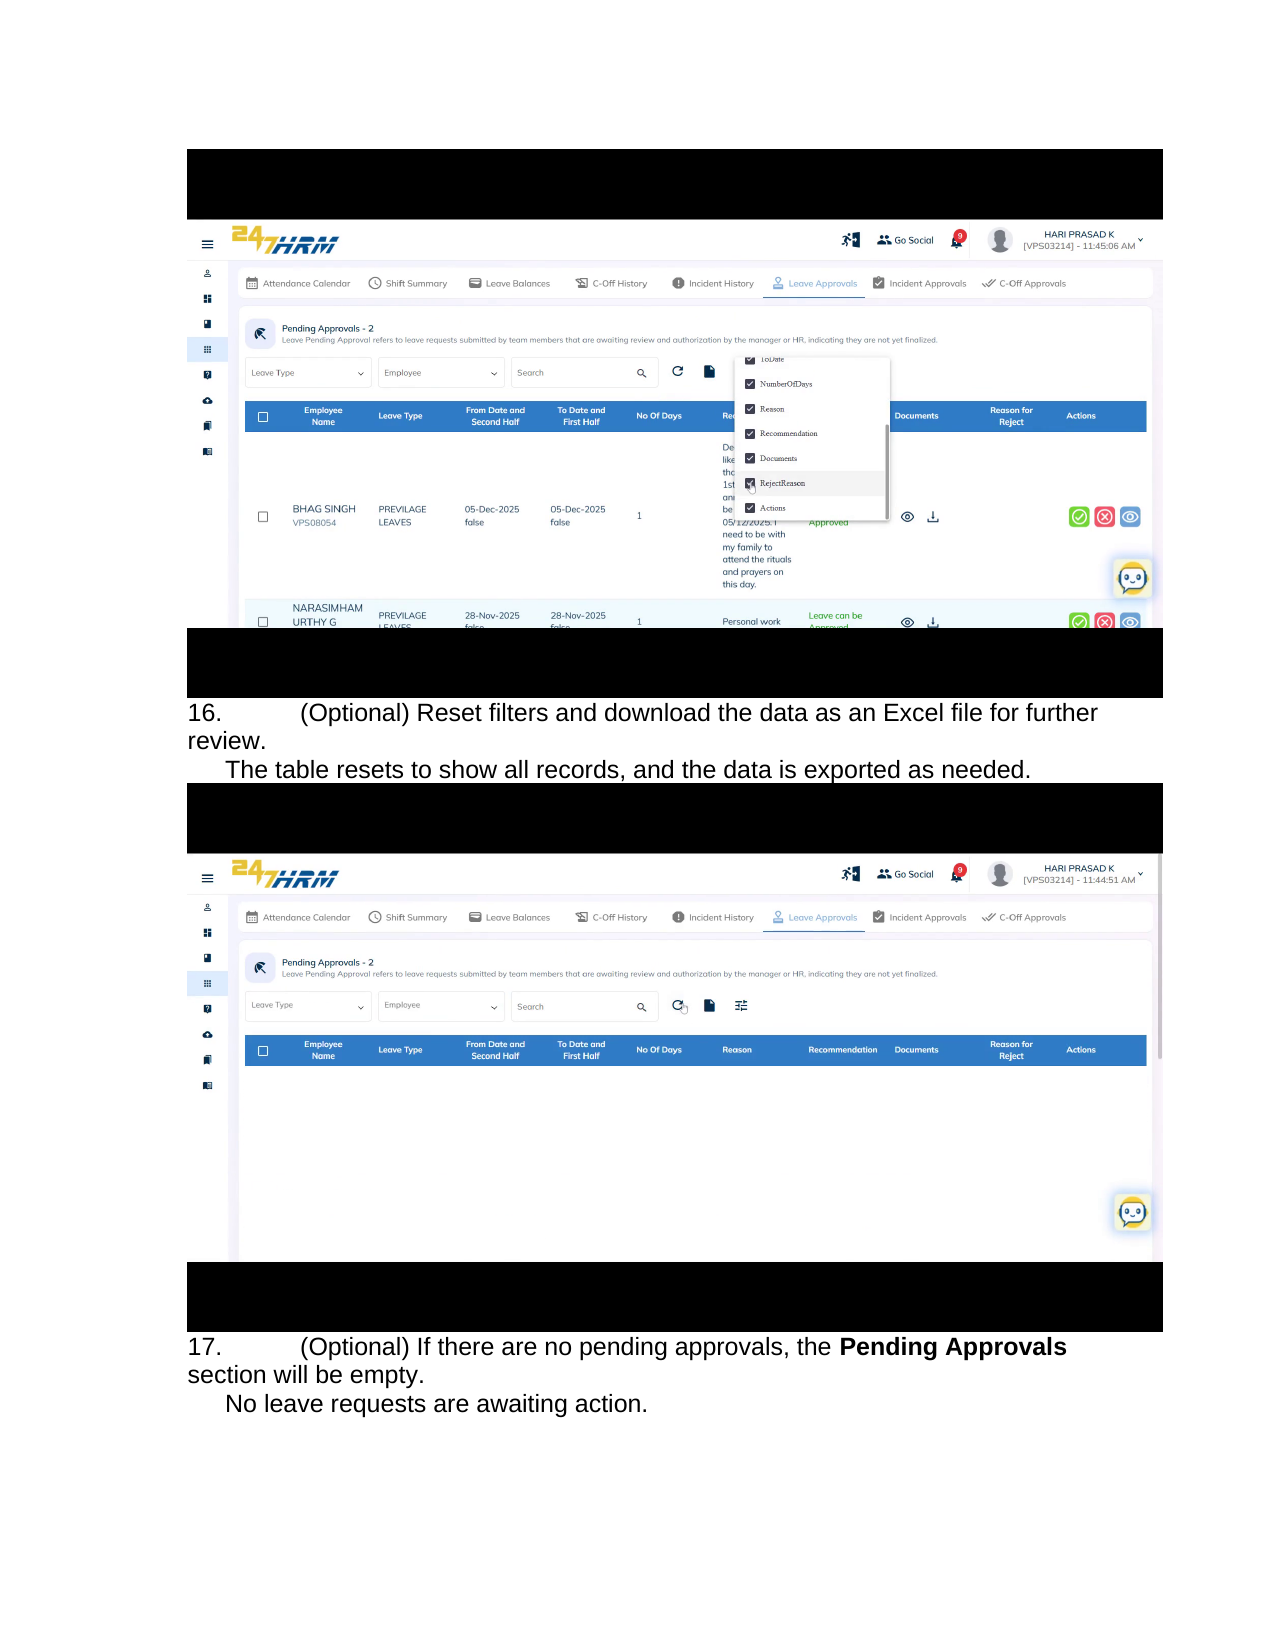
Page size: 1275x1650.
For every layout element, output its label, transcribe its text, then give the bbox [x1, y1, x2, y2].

text No leave requests are awaiting action. [187, 1389, 1125, 1418]
text The table resets to show all records, and the data is exported as needed. [187, 755, 1125, 783]
text 16. (Optional) Reset filters and download the data as an Excel file for further review. [187, 698, 1125, 755]
text 17. (Optional) If there are no pending approvals, the Pending Approvals section will be empty. [187, 1332, 1125, 1389]
picture [187, 783, 1163, 1332]
picture [187, 149, 1163, 698]
